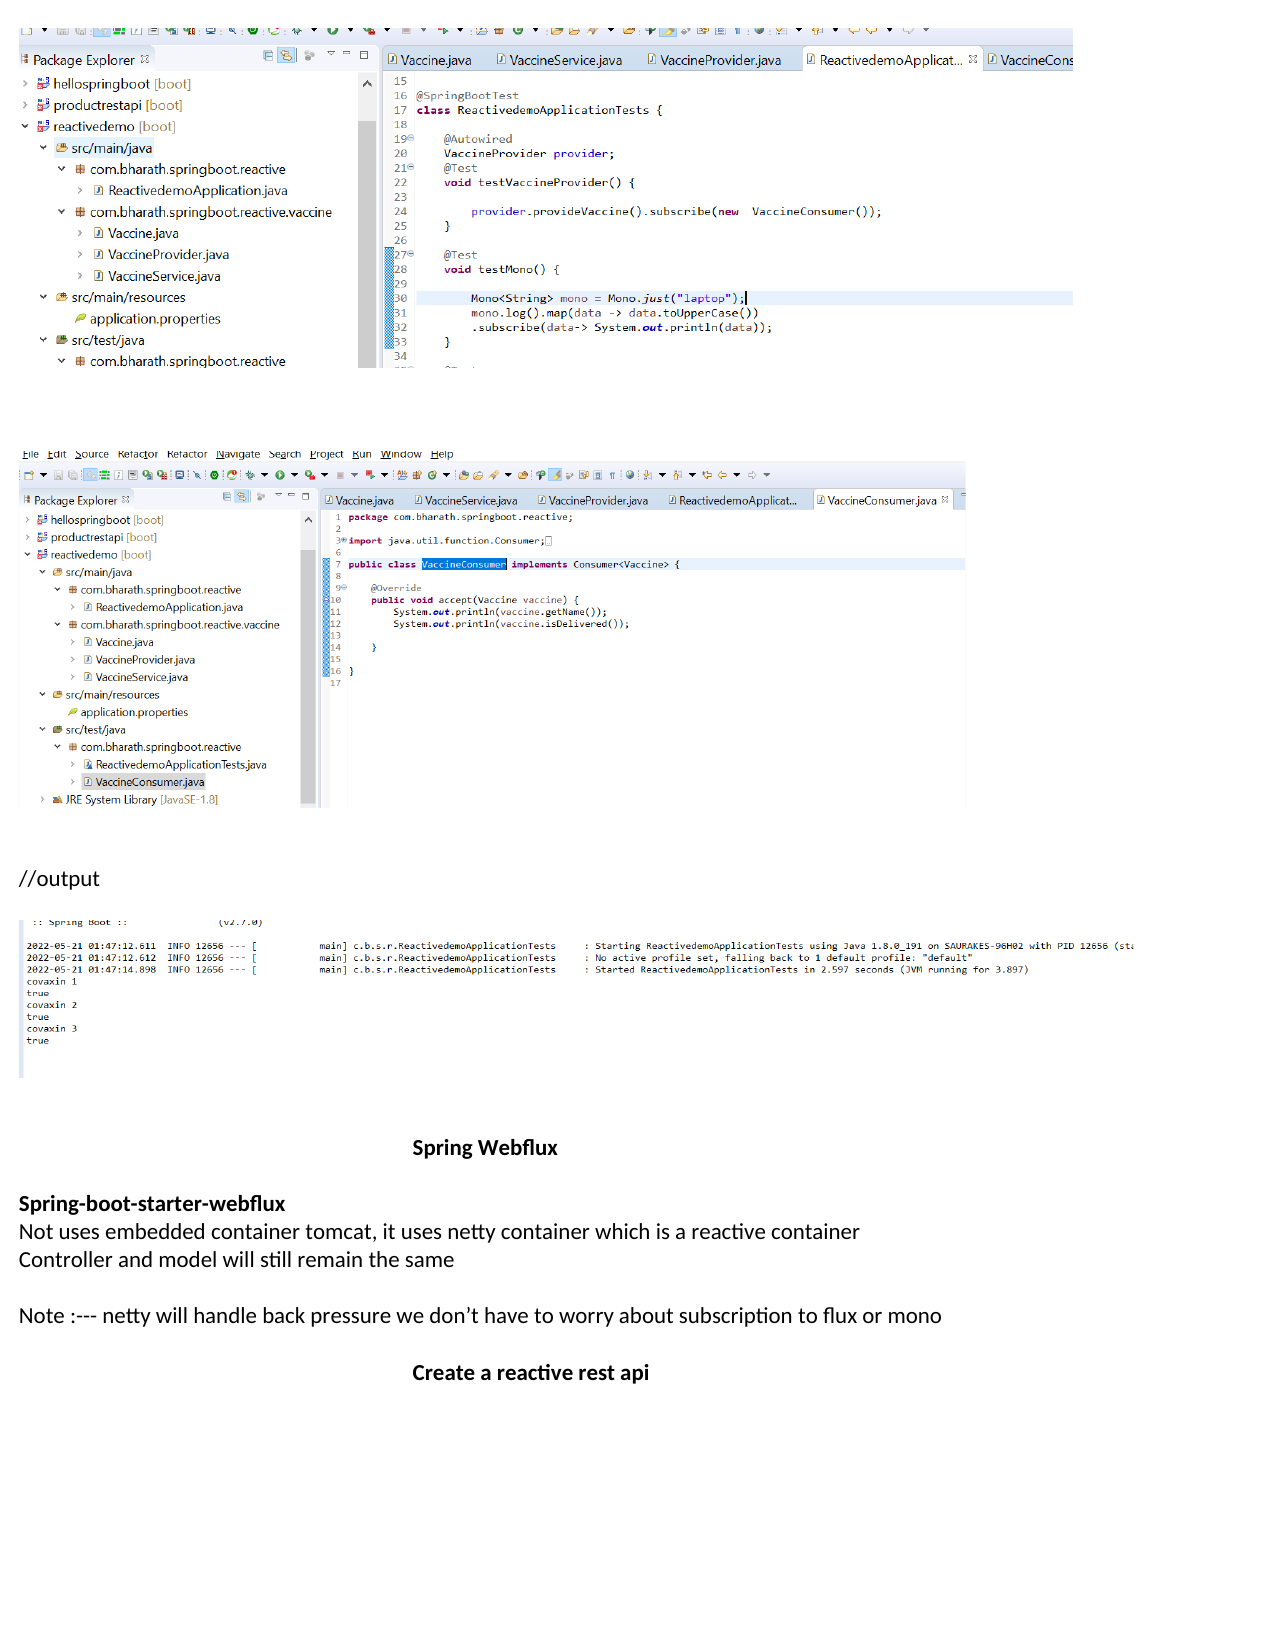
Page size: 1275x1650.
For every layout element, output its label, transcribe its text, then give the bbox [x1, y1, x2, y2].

text Spring Webflux [412, 1133, 1247, 1161]
text Controller and model will still remain the same [19, 1246, 1247, 1273]
text Not uses embedded container tomcat, it uses netty container which is a reactive container [19, 1217, 1247, 1246]
picture [18, 920, 1134, 1078]
text Note :--- netty will handle back pressure we don’t have to worry about subscription to flux or mono [19, 1302, 1247, 1329]
text Create a reactive rest api [412, 1358, 1247, 1386]
text Spring-boot-starter-webflux [19, 1189, 1247, 1217]
picture [18, 451, 966, 808]
text //output [19, 864, 1247, 892]
picture [18, 28, 1073, 368]
